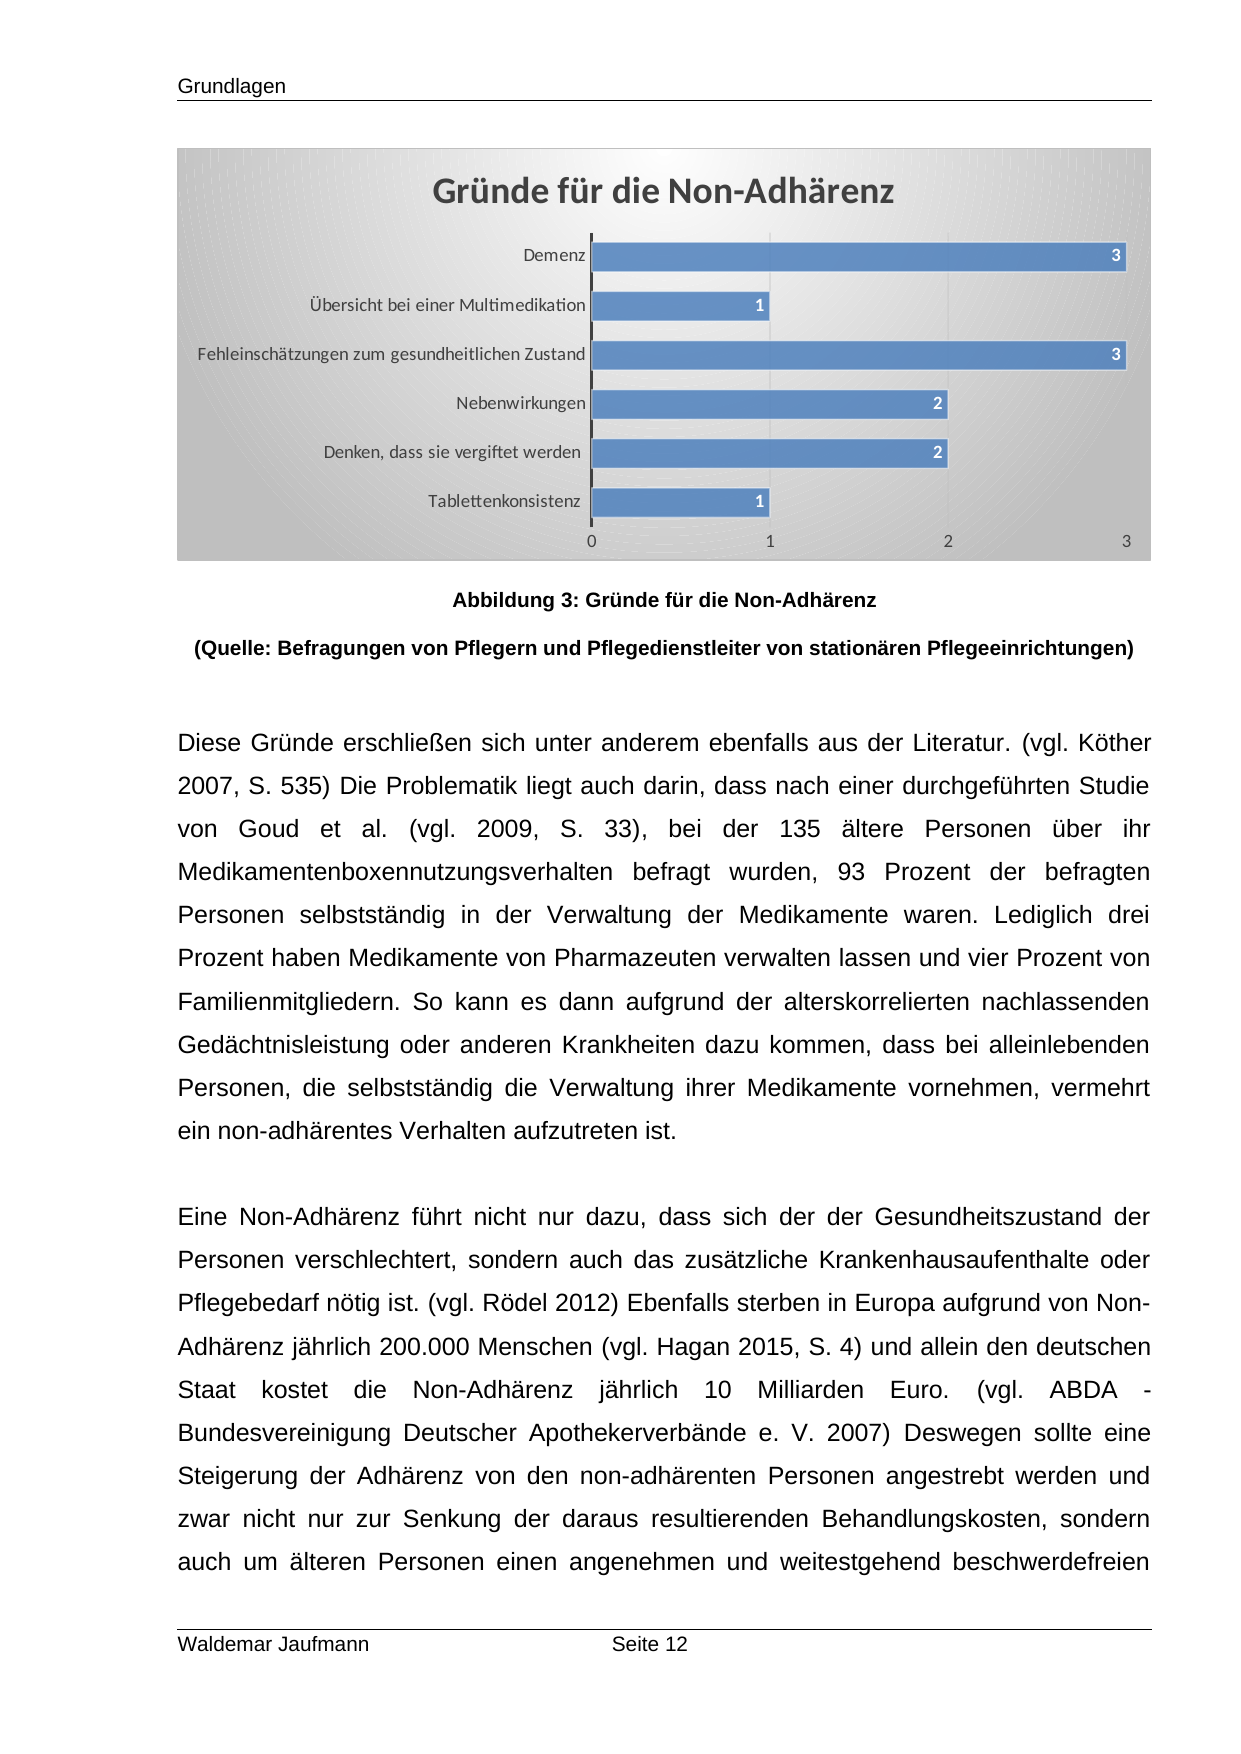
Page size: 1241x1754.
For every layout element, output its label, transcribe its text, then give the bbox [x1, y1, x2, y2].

text Diese Gründe erschließen sich unter anderem ebenfalls aus der Literatur. (vgl. Köther 2007, S. 535) Die Problematik liegt auch darin, dass nach einer durchgeführten Studie von Goud et al. (vgl. 2009, S. 33), bei der 135 ältere Personen über ihr Medikamentenboxennutzungsverhalten befragt wurden, 93 Prozent der befragten Personen selbstständig in der Verwaltung der Medikamente waren. Lediglich drei Prozent haben Medikamente von Pharmazeuten verwalten lassen und vier Prozent von Familienmitgliedern. So kann es dann aufgrund der alterskorrelierten nachlassenden Gedächtnisleistung oder anderen Krankheiten dazu kommen, dass bei alleinlebenden Personen, die selbstständig die Verwaltung ihrer Medikamente vornehmen, vermehrt ein non-adhärentes Verhalten aufzutreten ist. [177, 728, 1152, 1145]
text Abbildung 3: Gründe für die Non-Adhärenz [177, 588, 1152, 612]
text (Quelle: Befragungen von Pflegern und Pflegedienstleiter von stationären Pflegeeinrichtungen) [177, 636, 1152, 660]
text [177, 1202, 1152, 1576]
